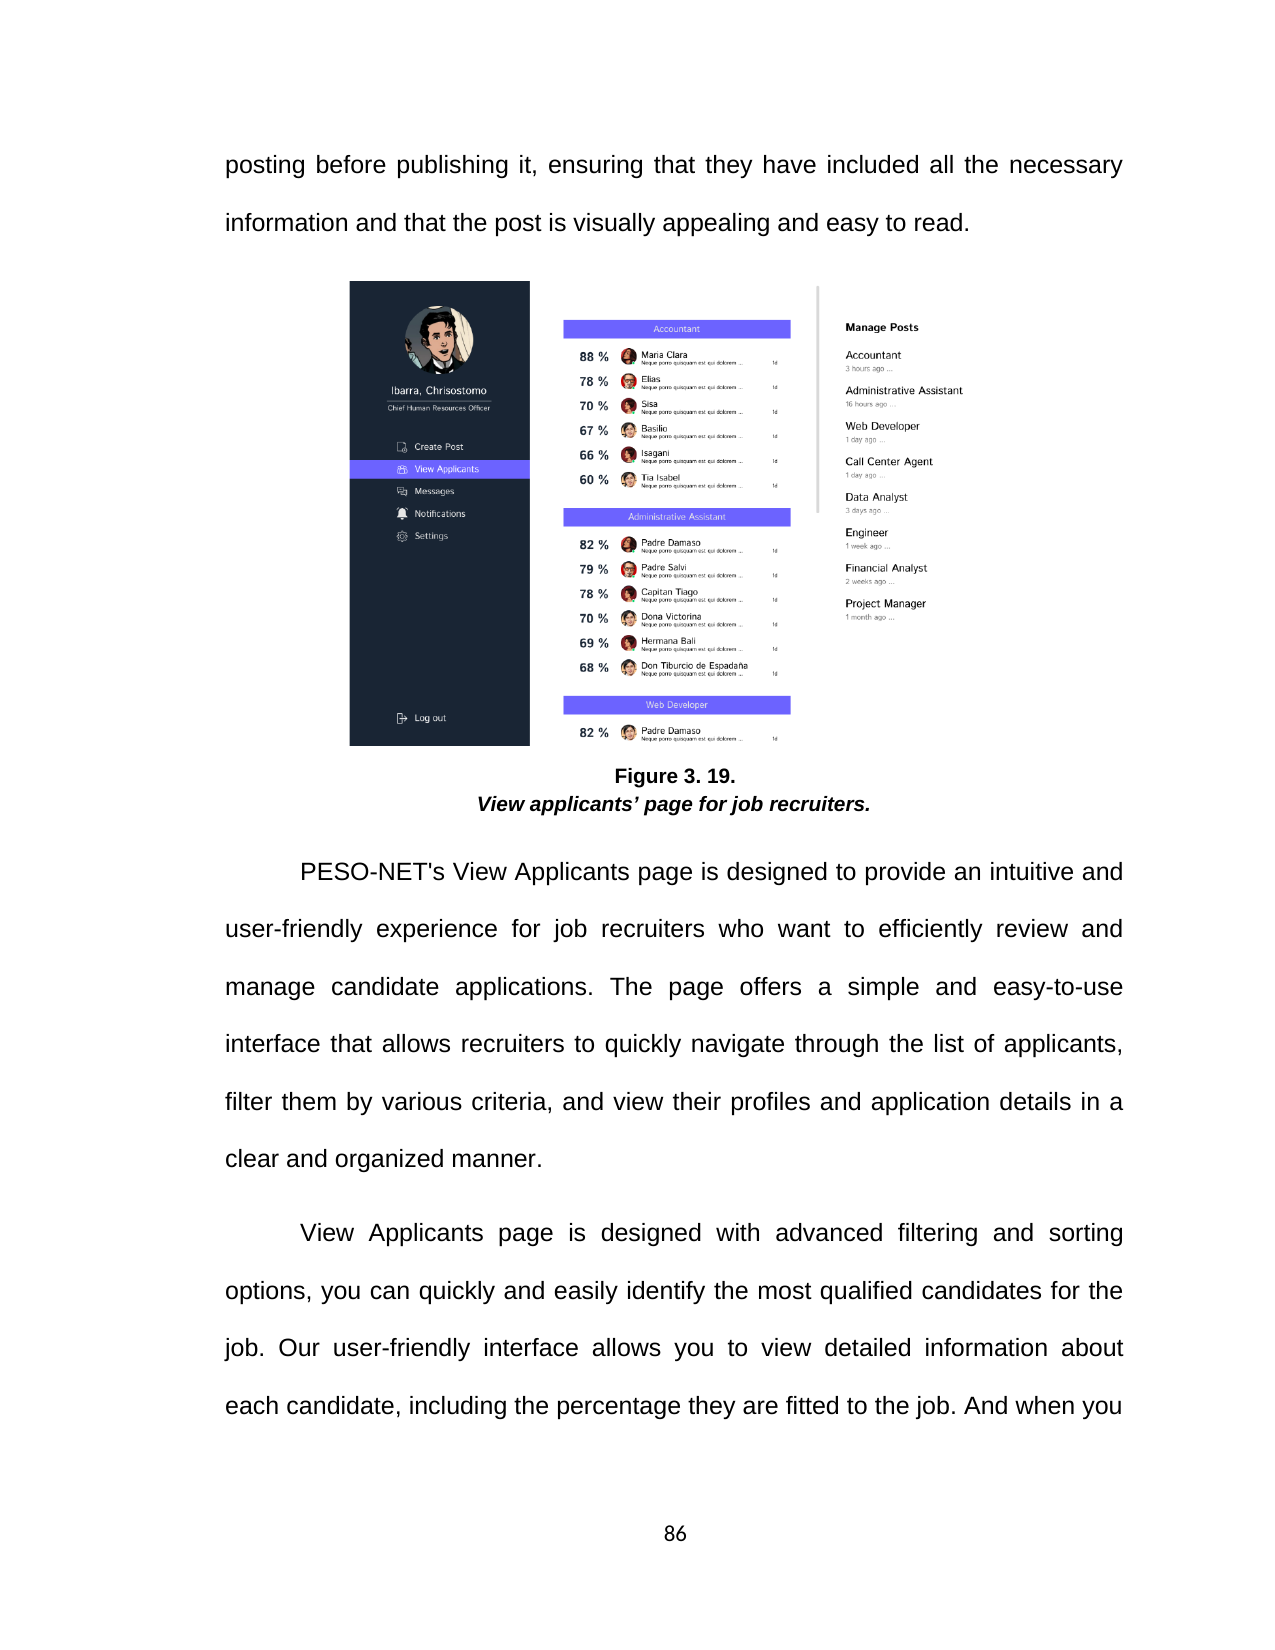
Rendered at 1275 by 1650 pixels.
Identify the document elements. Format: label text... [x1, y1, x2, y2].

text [225, 1218, 1125, 1419]
picture [348, 281, 997, 744]
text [225, 150, 1125, 236]
text PESO-NET's View Applicants page is designed to provide an intuitive and user-friendly experience for job recruiters who want to efficiently review and manage candidate applications. The page offers a simple and easy-to-use interface that allows recruiters to quickly navigate through the list of applicants, filter them by various criteria, and view their profiles and application details in a clear and organized manner. [225, 857, 1125, 1173]
